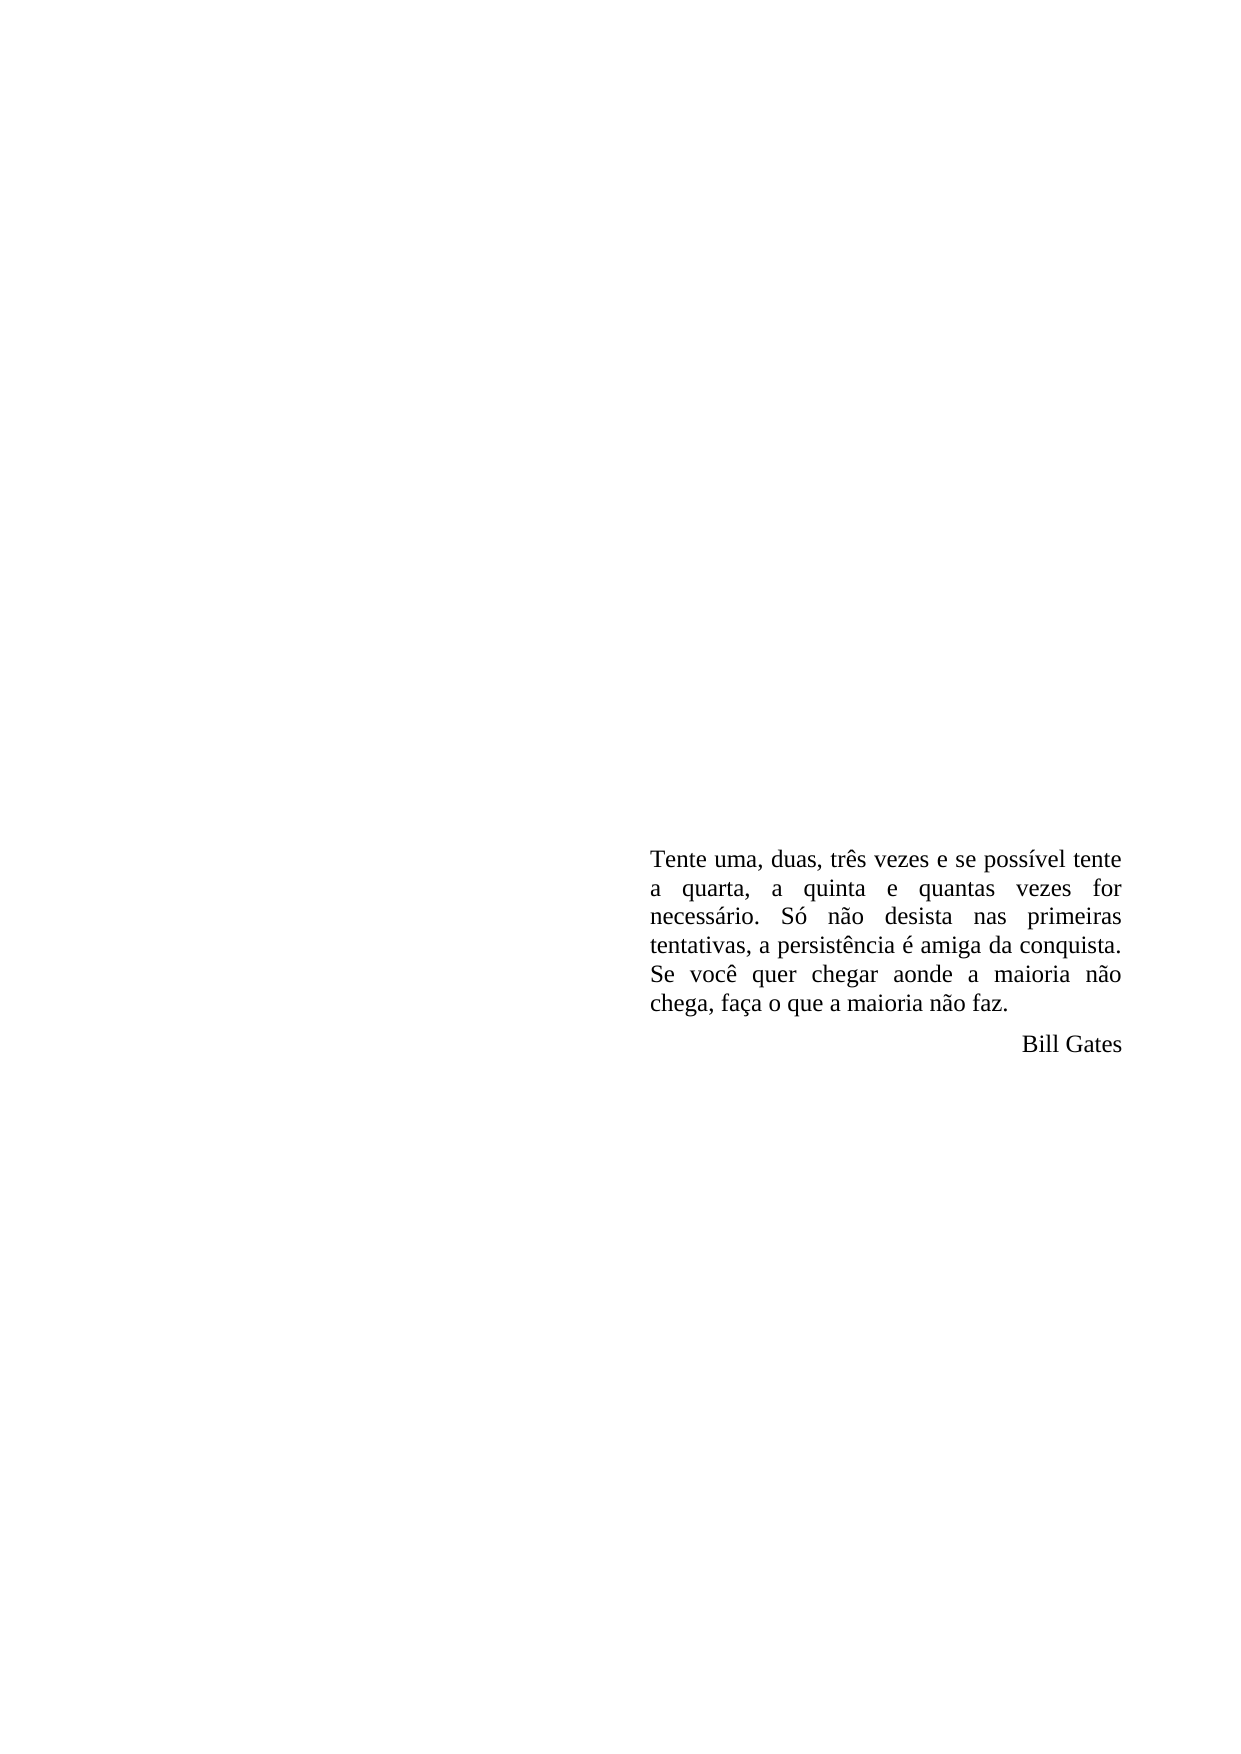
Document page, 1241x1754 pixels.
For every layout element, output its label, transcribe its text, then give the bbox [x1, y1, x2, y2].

text Tente uma, duas, três vezes e se possível tente a quarta, a quinta e quantas vezes for necessário. Só não desista nas primeiras tentativas, a persistência é amiga da conquista. Se você quer chegar aonde a maioria não chega, faça o que a maioria não faz. [650, 844, 1122, 1016]
text Bill Gates [177, 1029, 1122, 1058]
